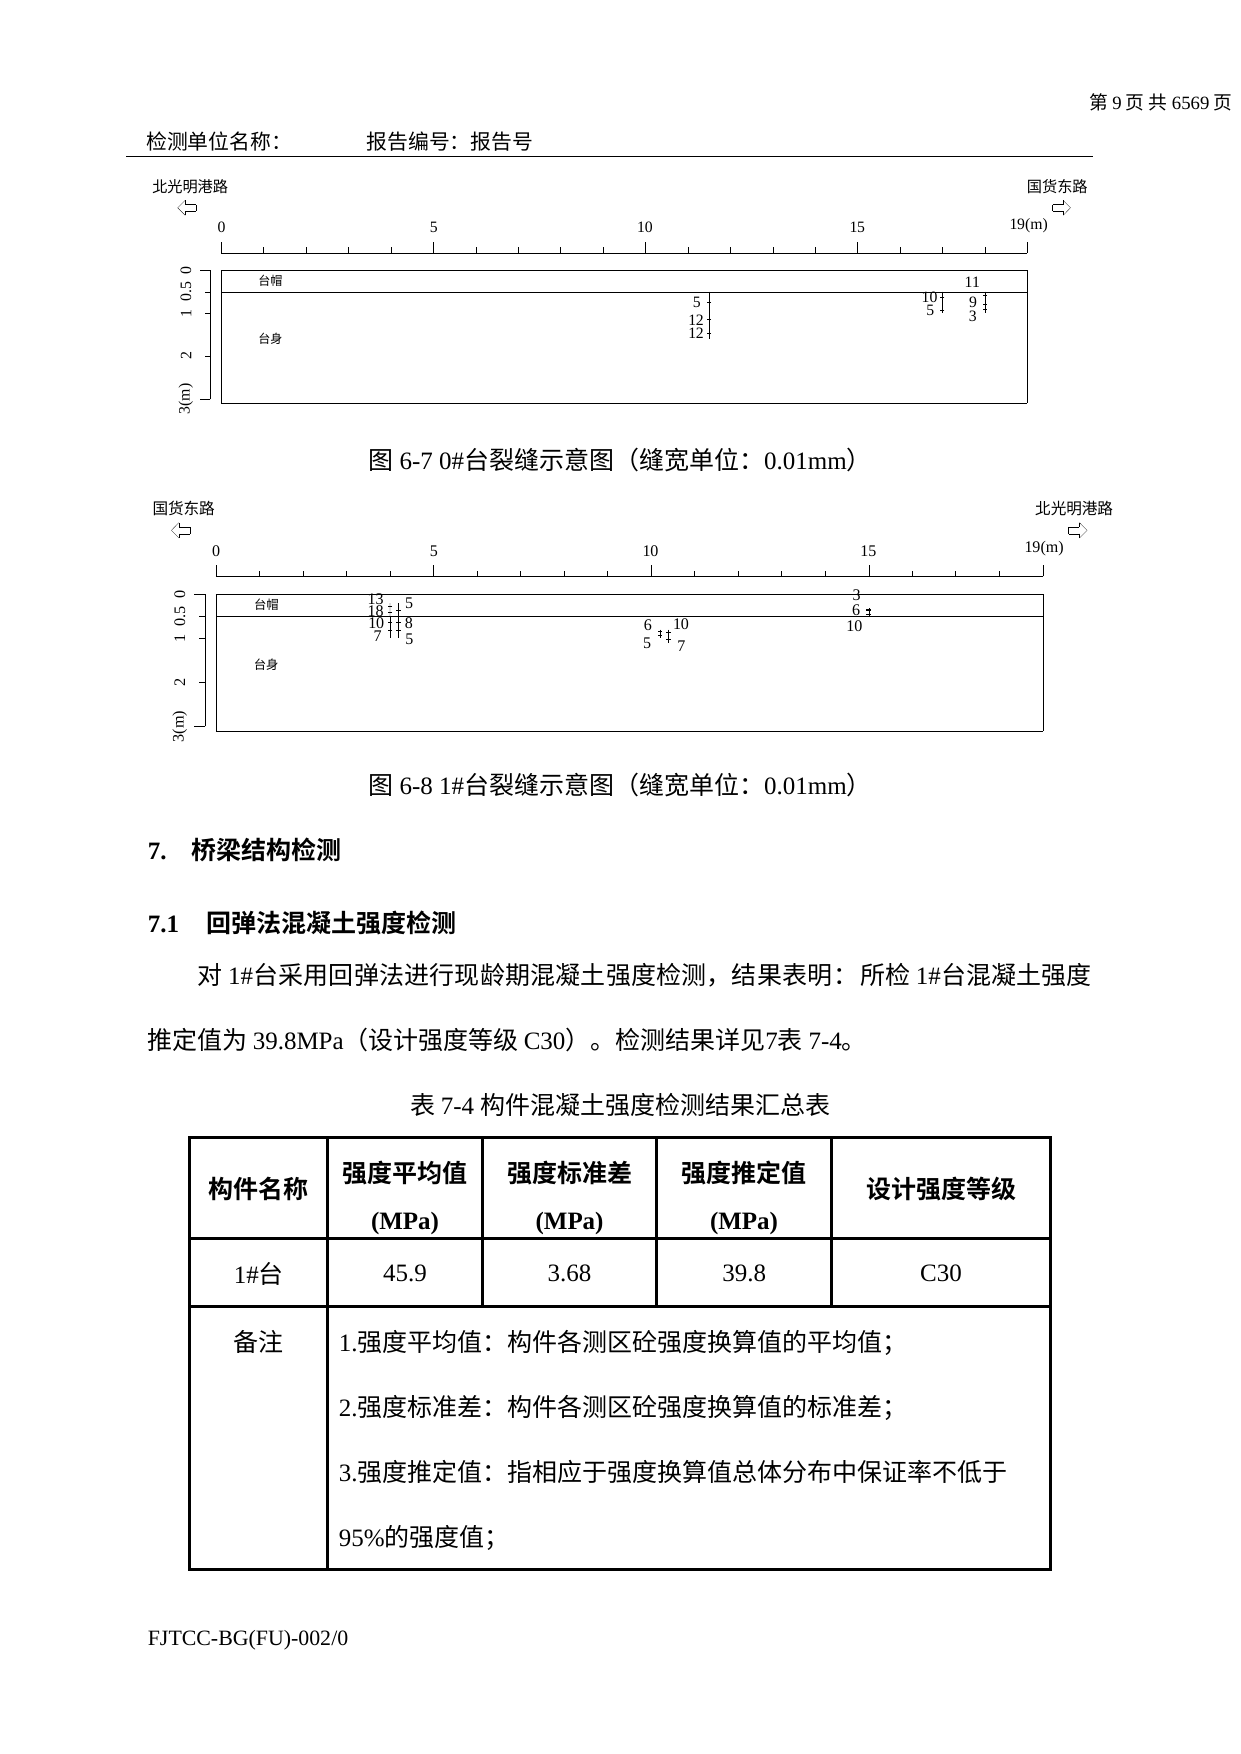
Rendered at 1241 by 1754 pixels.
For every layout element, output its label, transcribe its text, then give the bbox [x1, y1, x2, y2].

table_header 强度平均值(MPa) [329, 1139, 481, 1237]
subtitle 回弹法混凝土强度检测 [148, 899, 1093, 941]
table_cell 备注 [191, 1308, 326, 1568]
table_header 构件名称 [191, 1139, 326, 1237]
table_header 强度推定值(MPa) [658, 1139, 830, 1237]
table_header 设计强度等级 [833, 1139, 1049, 1237]
table_cell 45.9 [329, 1240, 481, 1305]
table_cell 3.68 [484, 1240, 655, 1305]
table_cell 1#台 [191, 1240, 326, 1305]
table_header 强度标准差(MPa) [484, 1139, 655, 1237]
table_cell 39.8 [658, 1240, 830, 1305]
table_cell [329, 1308, 1049, 1568]
table_cell C30 [833, 1240, 1049, 1305]
subtitle 桥梁结构检测 [148, 816, 1093, 881]
